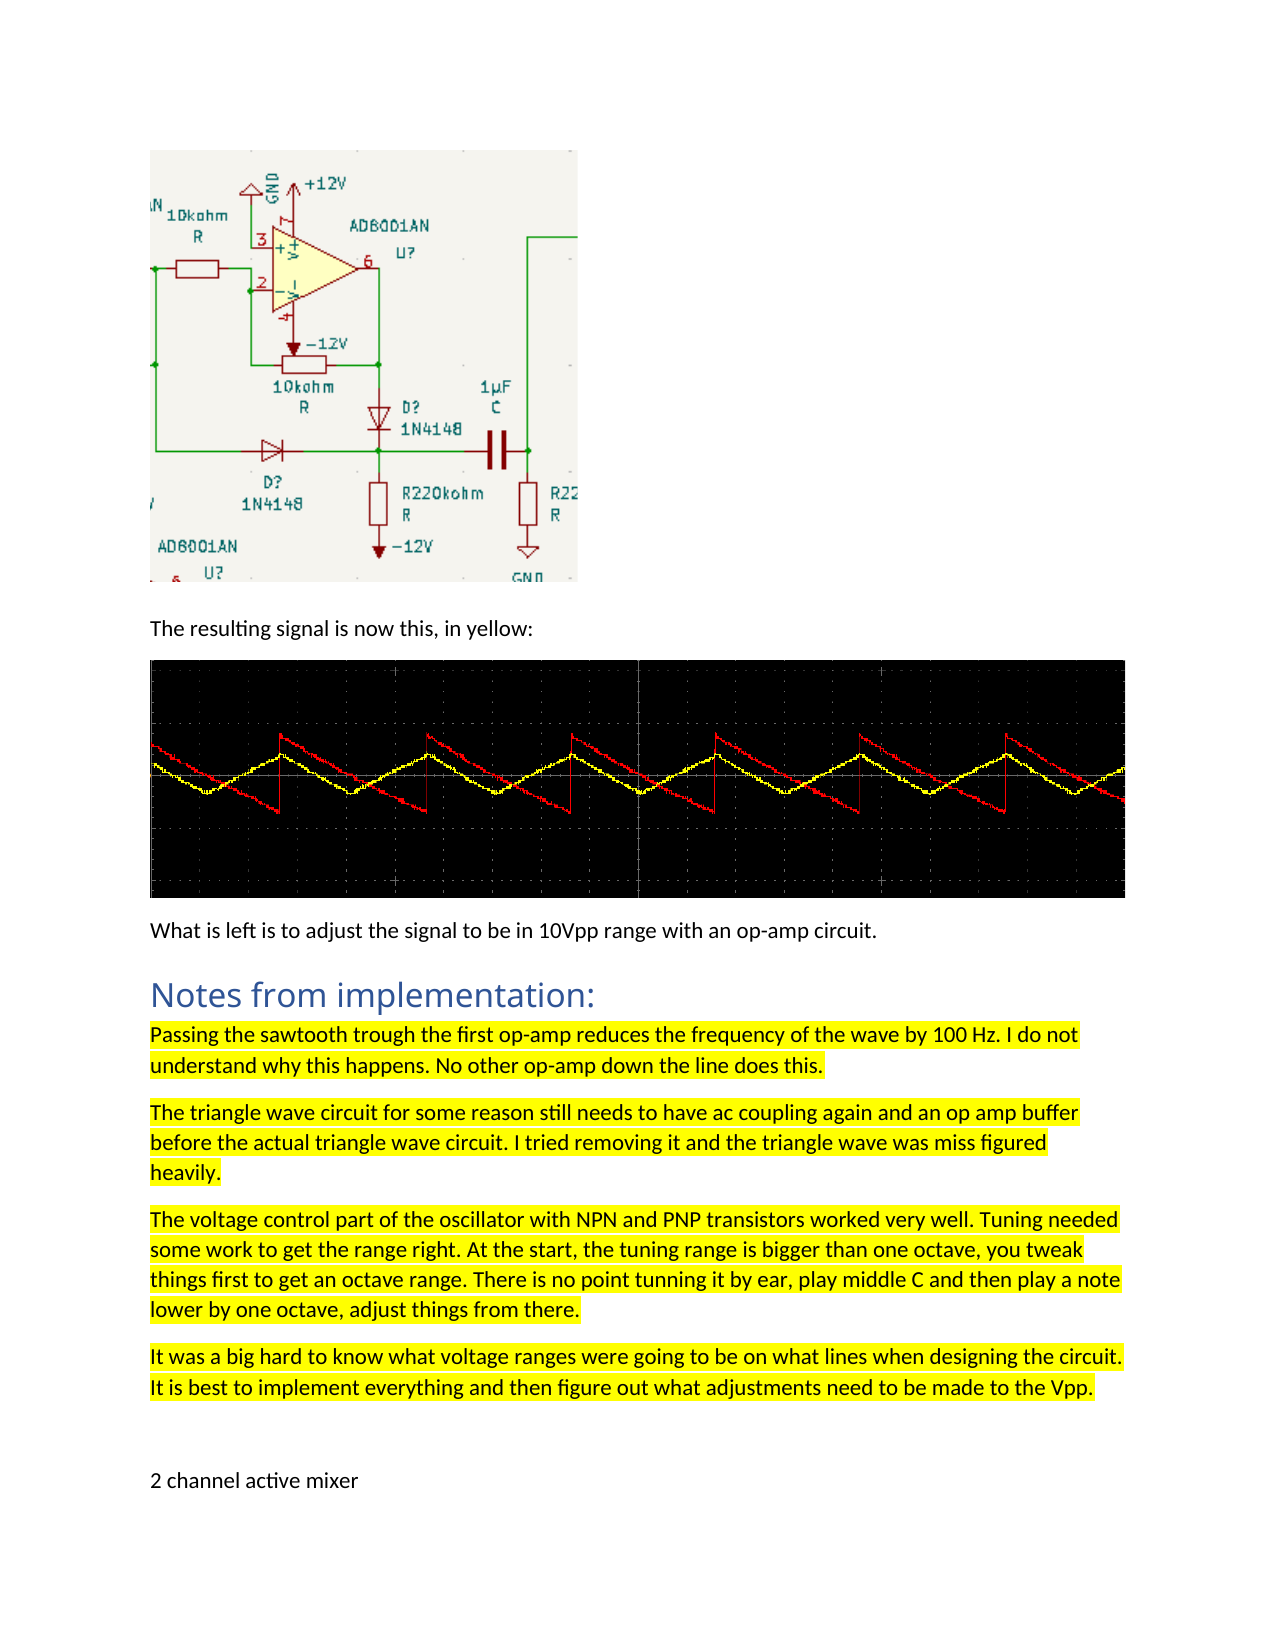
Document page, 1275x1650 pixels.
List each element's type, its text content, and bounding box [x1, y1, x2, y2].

picture [150, 150, 578, 582]
text 2 channel active mixer [150, 1466, 1125, 1494]
subtitle Notes from implementation: [150, 972, 1125, 1017]
picture [150, 660, 1125, 898]
text The voltage control part of the oscillator with NPN and PNP transistors worked very well. Tuning needed some work to get the range right. At the start, the tuning range is bigger than one octave, you tweak things first to get an octave range. There is no point tunning it by ear, play middle C and then play a note lower by one octave, adjust things from there. [150, 1205, 1125, 1324]
text What is left is to adjust the signal to be in 10Vpp range with an op-amp circuit. [150, 916, 1125, 944]
text The triangle wave circuit for some reason still needs to have ac coupling again and an op amp buffer before the actual triangle wave circuit. I tried removing it and the triangle wave was miss figured heavily. [150, 1098, 1125, 1186]
text It was a big hard to know what voltage ranges were going to be on what lines when designing the circuit. It is best to implement everything and then figure out what adjustments need to be made to the Vpp. [150, 1342, 1125, 1401]
text Passing the sawtooth trough the first op-amp reduces the frequency of the wave by 100 Hz. I do not understand why this happens. No other op-amp down the line does this. [150, 1021, 1125, 1079]
